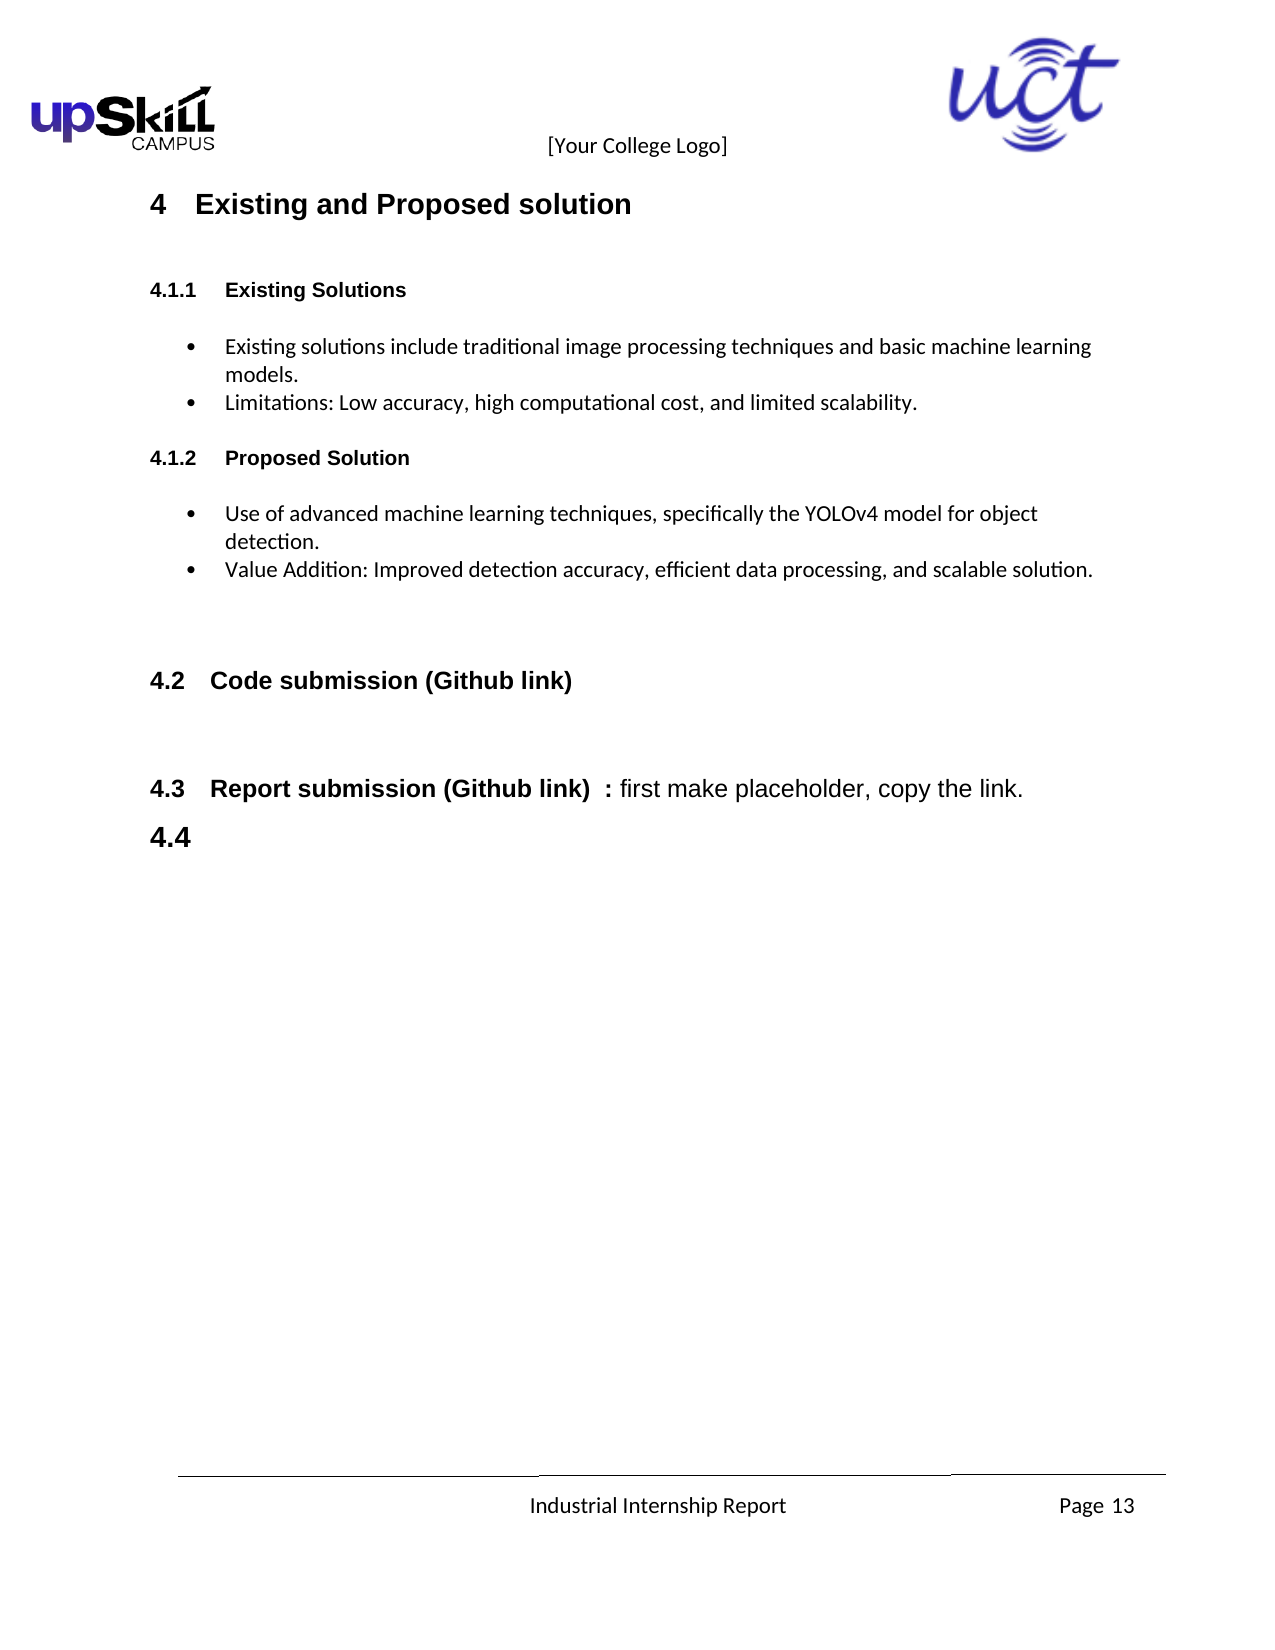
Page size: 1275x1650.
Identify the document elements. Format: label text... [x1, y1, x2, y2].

list Value Addition: Improved detection accuracy, efficient data processing, and scalable solution. [187, 555, 1134, 583]
subtitle Proposed Solution [150, 445, 1134, 470]
list Existing solutions include traditional image processing techniques and basic machine learning models. [187, 332, 1134, 388]
subtitle Code submission (Github link) [150, 670, 1134, 695]
subtitle Existing and Proposed solution [150, 187, 1134, 221]
picture [0, 73, 246, 154]
list Use of advanced machine learning techniques, specifically the YOLOv4 model for object detection. [187, 499, 1134, 555]
subtitle Existing Solutions [150, 278, 1134, 303]
picture [946, 28, 1125, 154]
list Limitations: Low accuracy, high computational cost, and limited scalability. [187, 388, 1134, 416]
subtitle Report submission (Github link) : first make placeholder, copy the link. [150, 777, 1134, 802]
